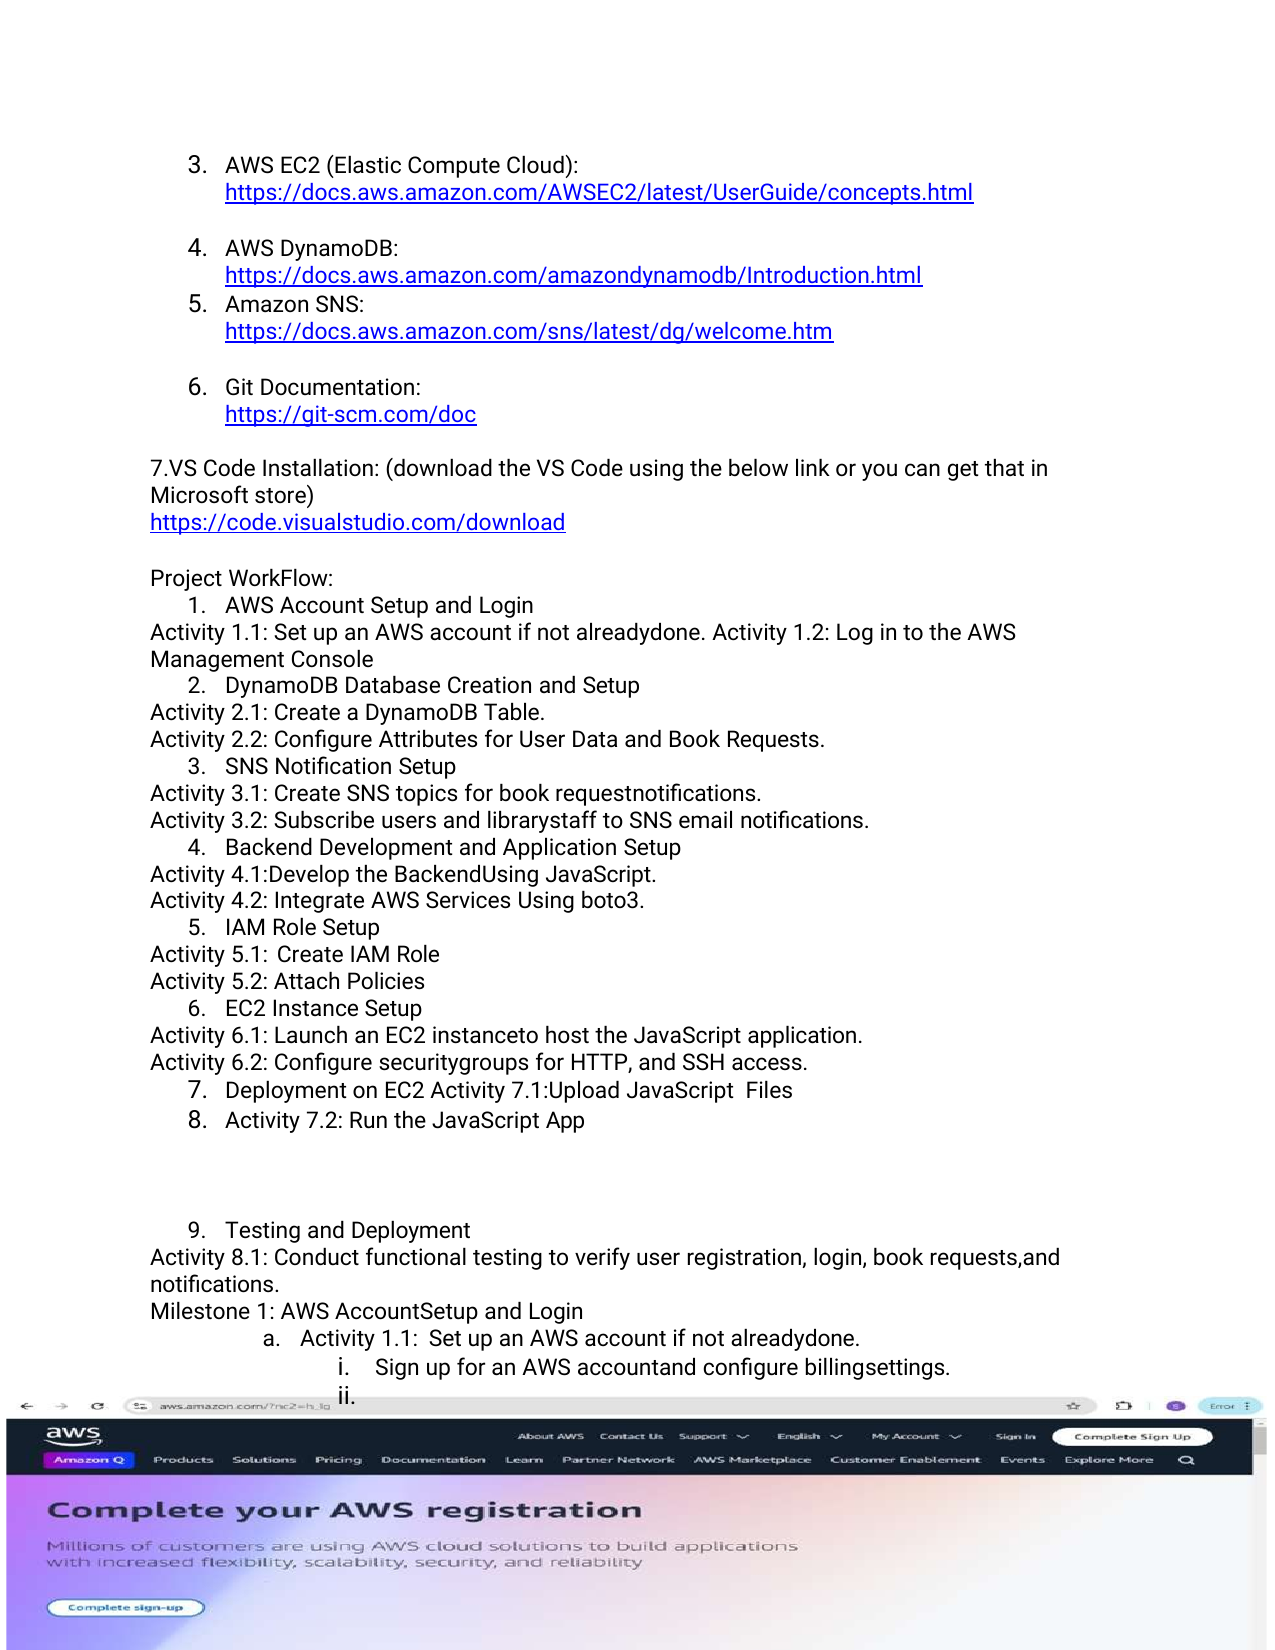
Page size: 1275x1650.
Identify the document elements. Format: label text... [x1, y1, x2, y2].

list Sign up for an AWS accountand configure billingsettings. [337, 1352, 1125, 1381]
picture [6, 1396, 1267, 1650]
list Deployment on EC2 Activity 7.1:Upload JavaScript Files [187, 1076, 1125, 1105]
list Backend Development and Application Setup [187, 834, 1125, 861]
text Activity 4.2: Integrate AWS Services Using boto3. [150, 888, 1125, 914]
list DynamoDB Database Creation and Setup [187, 673, 1125, 699]
text Activity 3.2: Subscribe users and librarystaff to SNS email notifications. [150, 807, 1125, 834]
text 7.VS Code Installation: (download the VS Code using the below link or you can get that in Microsoft store) https://code.visualstudio.com/download [150, 455, 1125, 536]
text Activity 5.1: Create IAM Role [150, 941, 1125, 968]
list AWS Account Setup and Login [187, 592, 1125, 619]
list SNS Notification Setup [187, 753, 1125, 780]
list Activity 1.1: Set up an AWS account if not alreadydone. [262, 1325, 1125, 1352]
text Activity 1.1: Set up an AWS account if not alreadydone. Activity 1.2: Log in to the AWS Management Console [150, 619, 1125, 673]
text Activity 8.1: Conduct functional testing to verify user registration, login, book requests,and notifications. [150, 1244, 1125, 1298]
text Activity 2.2: Configure Attributes for User Data and Book Requests. [150, 726, 1125, 753]
text Activity 6.2: Configure securitygroups for HTTP, and SSH access. [150, 1049, 1125, 1076]
list IAM Role Setup [187, 914, 1125, 941]
text Activity 6.1: Launch an EC2 instanceto host the JavaScript application. [150, 1022, 1125, 1049]
text Activity 3.1: Create SNS topics for book requestnotifications. [150, 780, 1125, 807]
list AWS EC2 (Elastic Compute Cloud): https://docs.aws.amazon.com/AWSEC2/latest/UserGuide/concepts.html [187, 150, 1125, 206]
list Git Documentation: https://git-scm.com/doc [187, 372, 1125, 428]
list AWS DynamoDB: https://docs.aws.amazon.com/amazondynamodb/Introduction.html [187, 233, 1125, 289]
list Testing and Deployment [187, 1217, 1125, 1244]
list Activity 7.2: Run the JavaScript App [187, 1105, 1125, 1134]
text Activity 4.1:Develop the BackendUsing JavaScript. [150, 861, 1125, 888]
text Milestone 1: AWS AccountSetup and Login [150, 1298, 1125, 1325]
text Project WorkFlow: [150, 565, 1125, 592]
text Activity 5.2: Attach Policies [150, 968, 1125, 995]
text Activity 2.1: Create a DynamoDB Table. [150, 699, 1125, 726]
list Amazon SNS: https://docs.aws.amazon.com/sns/latest/dg/welcome.htm [187, 289, 1125, 345]
list EC2 Instance Setup [187, 995, 1125, 1022]
